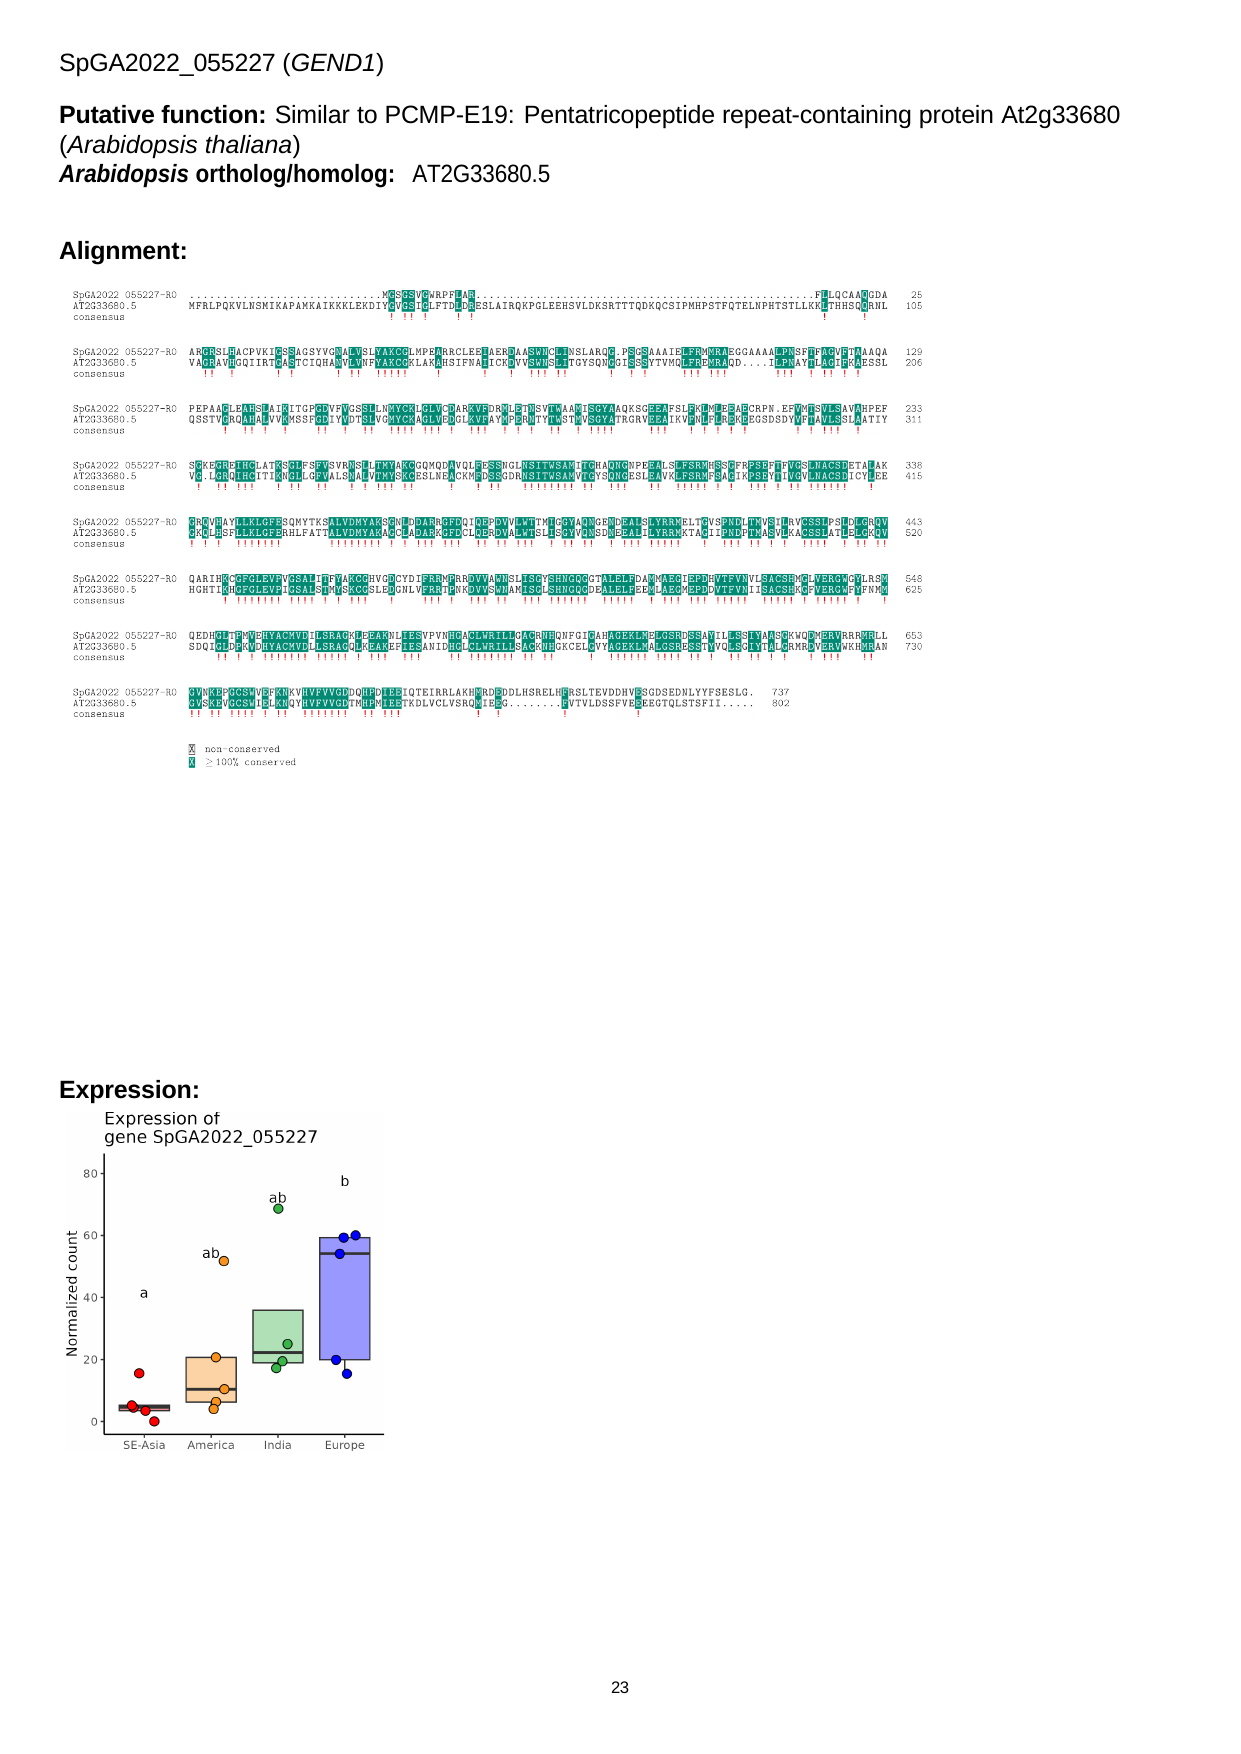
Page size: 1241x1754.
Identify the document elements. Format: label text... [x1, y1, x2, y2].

text Putative function: Similar to PCMP-E19: Pentatricopeptide repeat-containing protein At2g33680 (Arabidopsis thaliana) [59, 100, 1240, 159]
subtitle SpGA2022_055227 (GEND1) [59, 48, 1240, 77]
text Expression: [59, 1075, 1240, 1104]
picture [66, 1112, 385, 1451]
text Arabidopsis ortholog/homolog: AT2G33680.5 [59, 159, 1240, 189]
text Alignment: [59, 236, 1240, 265]
picture [73, 290, 922, 768]
